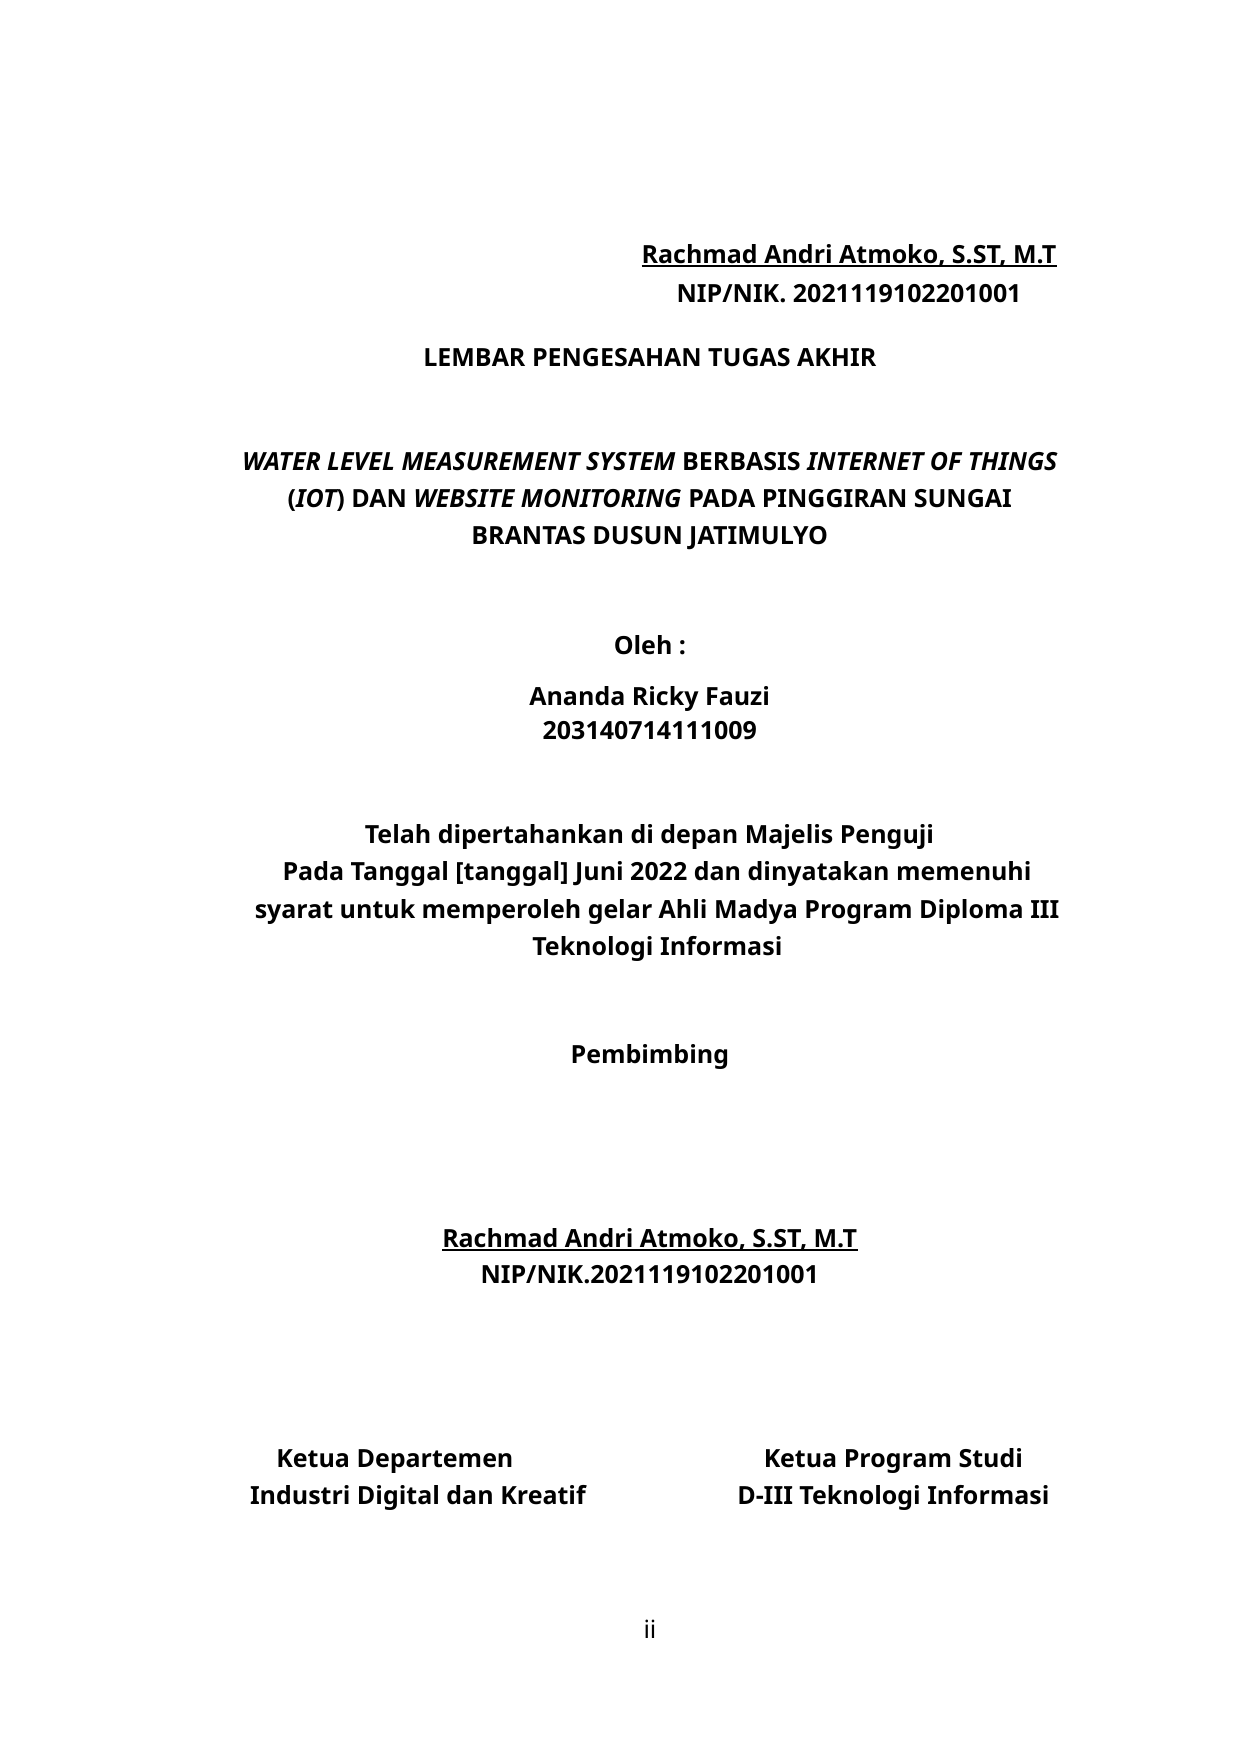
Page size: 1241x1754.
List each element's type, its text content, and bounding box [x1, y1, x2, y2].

text Pembimbing Rachmad Andri Atmoko, S.ST, M.T NIP/NIK.2021119102201001 Ketua Departemen Ketua Program Studi Industri Digital dan Kreatif D-III Teknologi Informasi [236, 1036, 1063, 1512]
text Ananda Ricky Fauzi 203140714111009 [236, 678, 1063, 746]
text Oleh : [236, 627, 1063, 662]
text Rachmad Andri Atmoko, S.ST, M.T NIP/NIK. 2021119102201001 [635, 236, 1063, 309]
subtitle LEMBAR PENGESAHAN TUGAS AKHIR [236, 339, 1063, 374]
text Telah dipertahankan di depan Majelis Penguji Pada Tanggal [tanggal] Juni 2022 dan dinyatakan memenuhi syarat untuk memperoleh gelar Ahli Madya Program Diploma III Teknologi Informasi [236, 817, 1063, 963]
text WATER LEVEL MEASUREMENT SYSTEM BERBASIS INTERNET OF THINGS (IOT) DAN WEBSITE MONITORING PADA PINGGIRAN SUNGAI BRANTAS DUSUN JATIMULYO [236, 444, 1063, 552]
